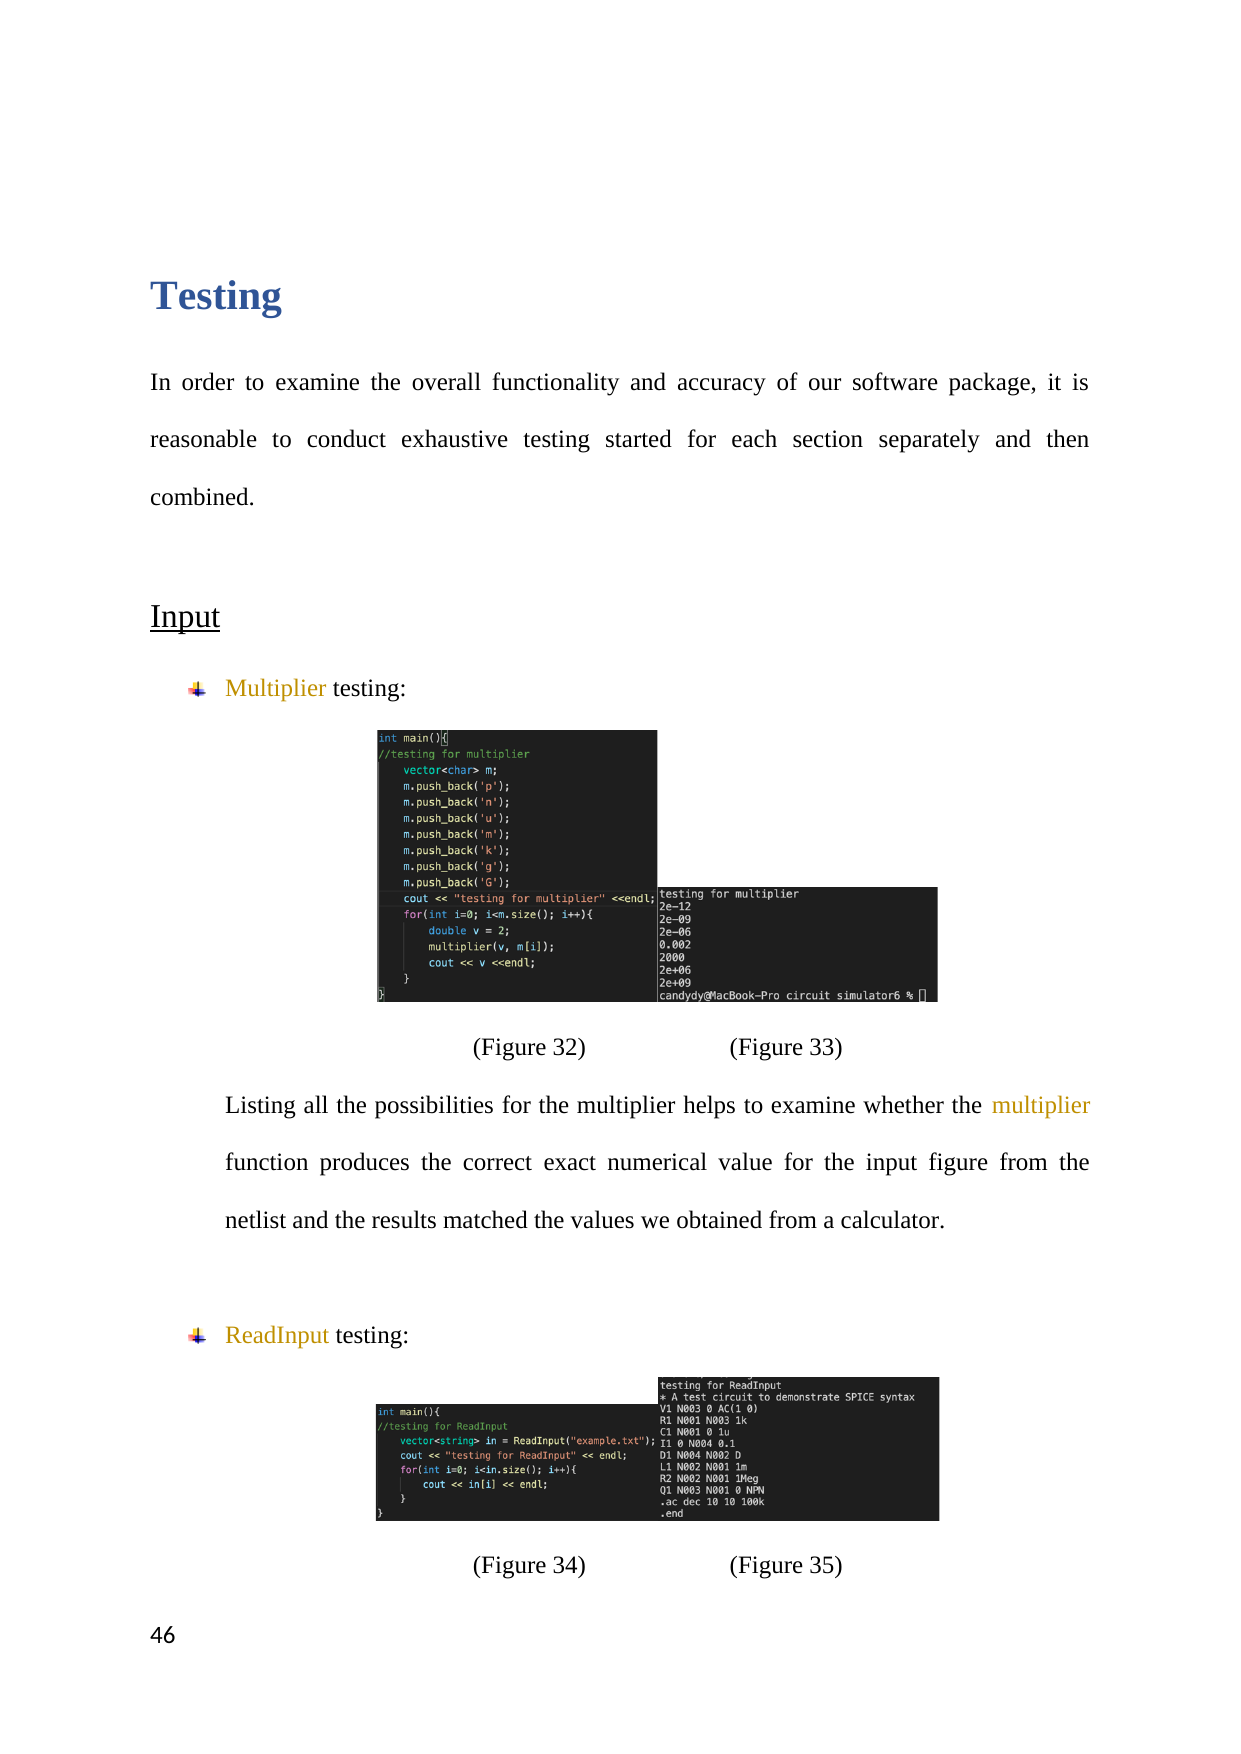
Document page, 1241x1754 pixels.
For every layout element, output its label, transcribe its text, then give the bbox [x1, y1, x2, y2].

list Multiplier testing: [187, 673, 1090, 702]
subtitle Input [150, 597, 1090, 635]
list (Figure 34) (Figure 35) [225, 1551, 1090, 1579]
list (Figure 32) (Figure 33) [225, 1032, 1090, 1061]
text In order to examine the overall functionality and accuracy of our software package, it is reasonable to conduct exhaustive testing started for each section separately and then combined. [150, 367, 1090, 510]
picture [377, 730, 938, 1002]
picture [188, 1326, 206, 1344]
list ReadInput testing: [187, 1320, 1090, 1348]
list Listing all the possibilities for the multiplier helps to examine whether the multiplier function produces the correct exact numerical value for the input figure from the netlist and the results matched the values we obtained from a calculator. [225, 1090, 1090, 1233]
subtitle Testing [150, 271, 1090, 319]
picture [188, 680, 206, 697]
picture [375, 1377, 940, 1521]
